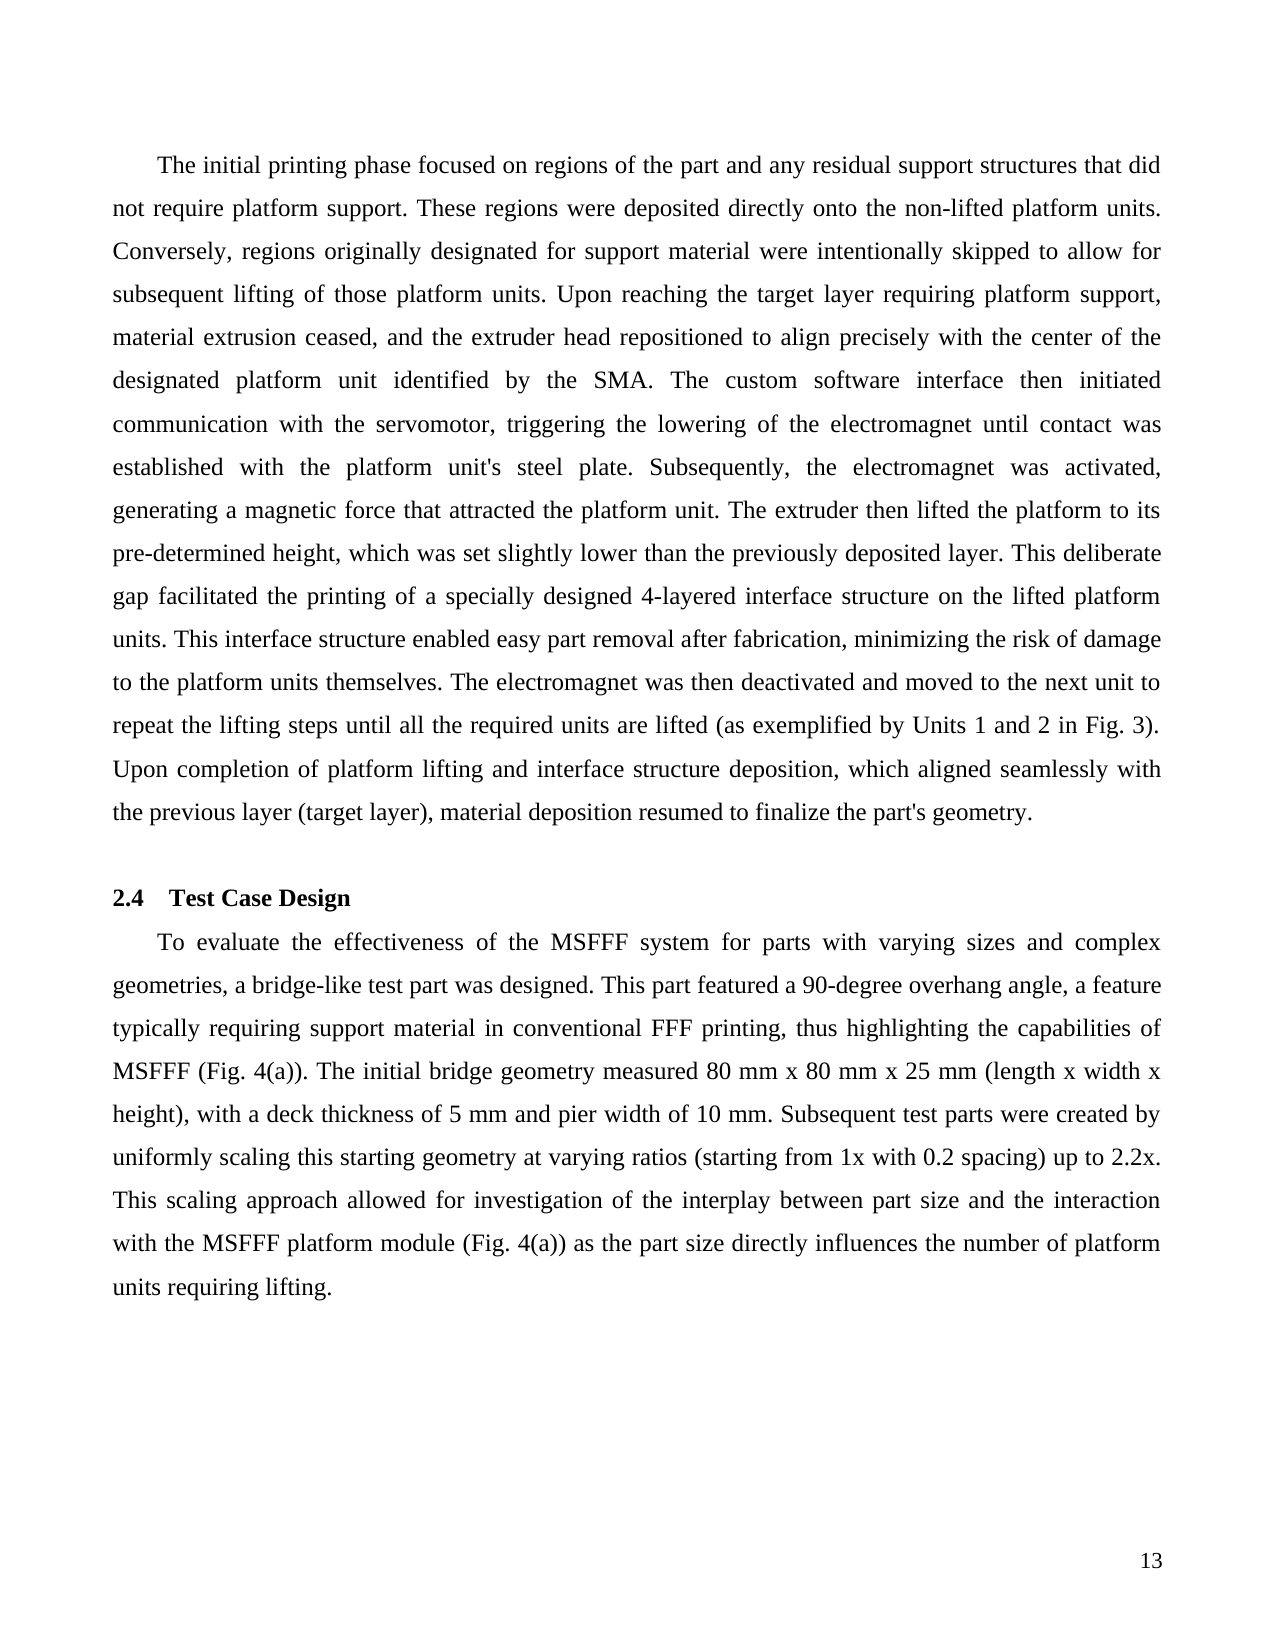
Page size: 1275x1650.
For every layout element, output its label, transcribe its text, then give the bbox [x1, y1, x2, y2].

text To evaluate the effectiveness of the MSFFF system for parts with varying sizes and complex geometries, a bridge-like test part was designed. This part featured a 90-degree overhang angle, a feature typically requiring support material in conventional FFF printing, thus highlighting the capabilities of MSFFF (Fig. 4(a)). The initial bridge geometry measured 80 mm x 80 mm x 25 mm (length x width x height), with a deck thickness of 5 mm and pier width of 10 mm. Subsequent test parts were created by uniformly scaling this starting geometry at varying ratios (starting from 1x with 0.2 spacing) up to 2.2x. This scaling approach allowed for investigation of the interplay between part size and the interaction with the MSFFF platform module (Fig. 4(a)) as the part size directly influences the number of platform units requiring lifting. [112, 927, 1162, 1300]
text The initial printing phase focused on regions of the part and any residual support structures that did not require platform support. These regions were deposited directly onto the non-lifted platform units. Conversely, regions originally designated for support material were intentionally skipped to allow for subsequent lifting of those platform units. Upon reaching the target layer requiring platform support, material extrusion ceased, and the extruder head repositioned to align precisely with the center of the designated platform unit identified by the SMA. The custom software interface then initiated communication with the servomotor, triggering the lowering of the electromagnet until contact was established with the platform unit's steel plate. Subsequently, the electromagnet was activated, generating a magnetic force that attracted the platform unit. The extruder then lifted the platform to its pre-determined height, which was set slightly lower than the previously deposited layer. This deliberate gap facilitated the printing of a specially designed 4-layered interface structure on the lifted platform units. This interface structure enabled easy part removal after fabrication, minimizing the risk of damage to the platform units themselves. The electromagnet was then deactivated and moved to the next unit to repeat the lifting steps until all the required units are lifted (as exemplified by Units 1 and 2 in Fig. 3). Upon completion of platform lifting and interface structure deposition, which aligned seamlessly with the previous layer (target layer), material deposition resumed to finalize the part's geometry. [112, 150, 1162, 826]
text 2.4 Test Case Design [112, 883, 1162, 912]
